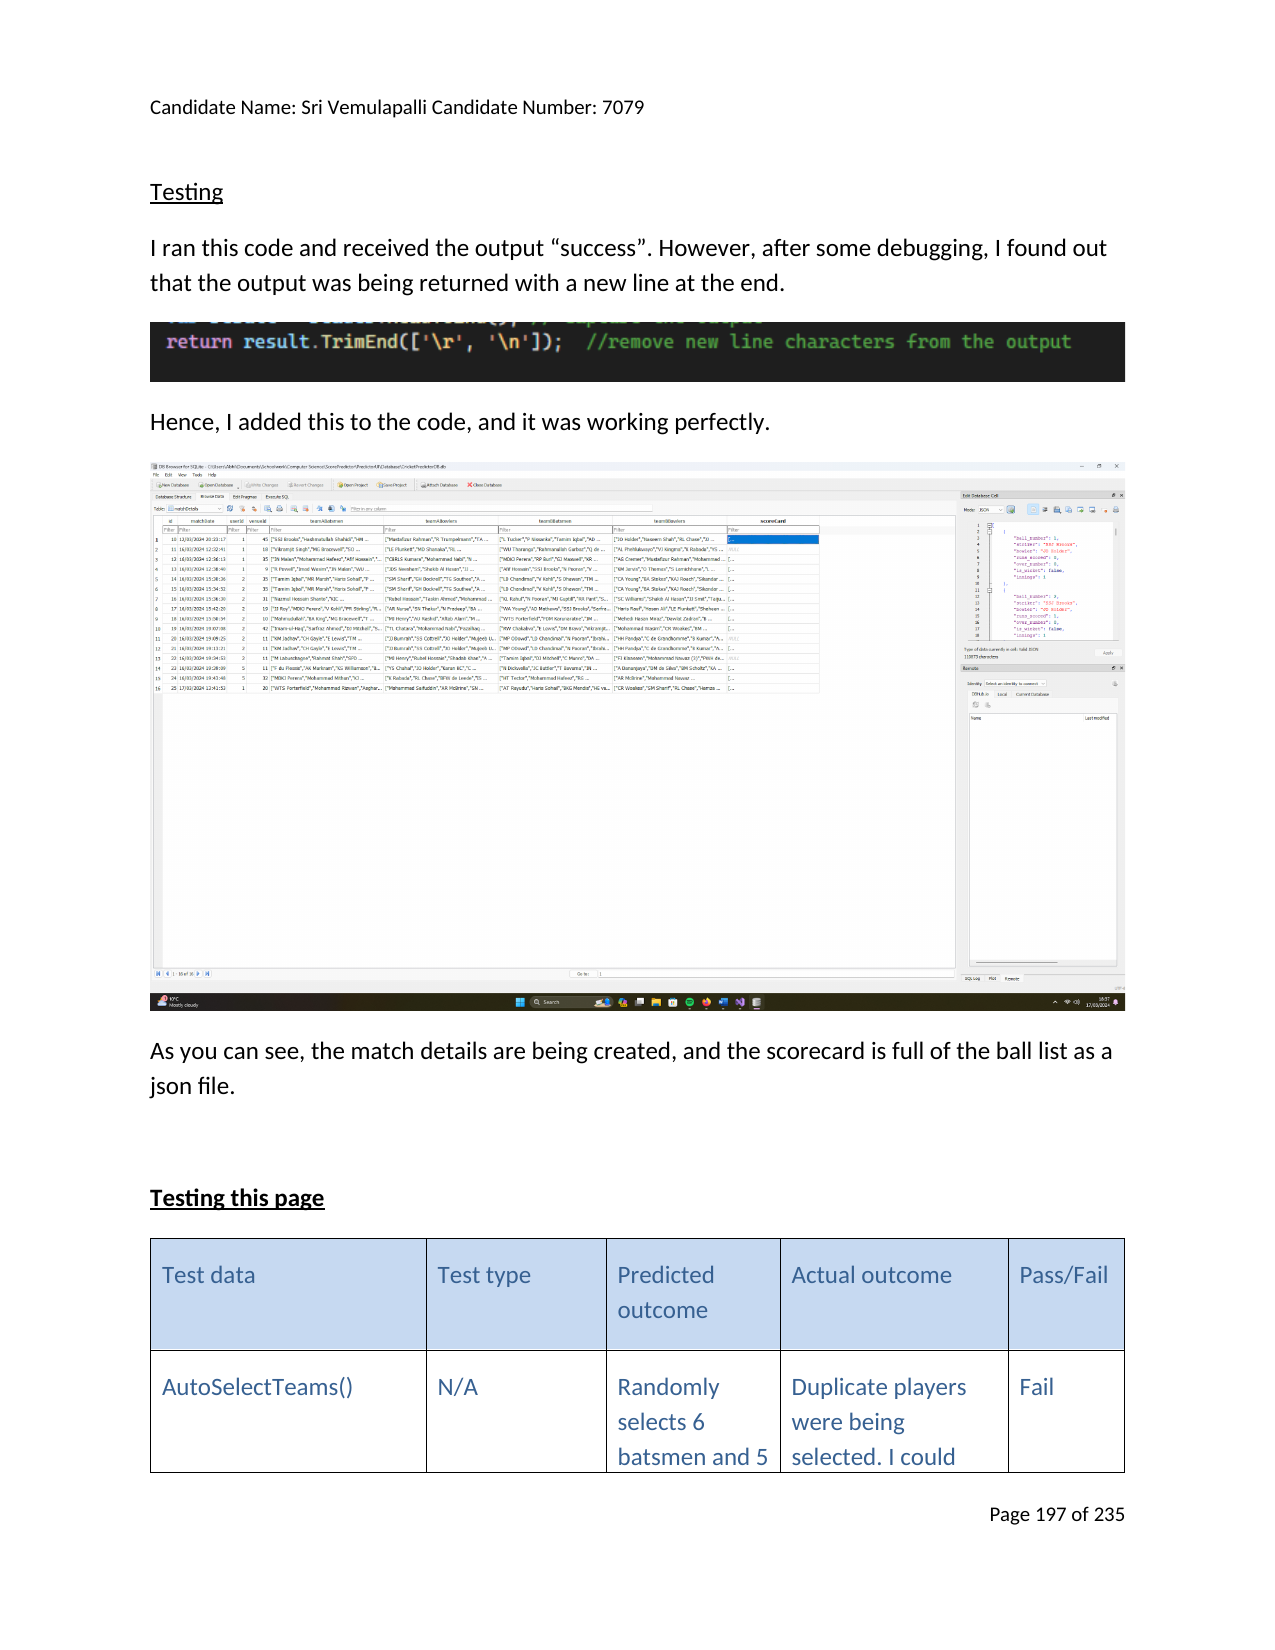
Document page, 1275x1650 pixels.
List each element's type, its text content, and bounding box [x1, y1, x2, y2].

text Hence, I added this to the code, and it was working perfectly. [150, 406, 1125, 437]
table_cell AutoSelectTeams() [151, 1351, 426, 1472]
table_header Actual outcome [781, 1239, 1008, 1349]
text Testing this page [150, 1182, 1125, 1212]
table_header Predicted outcome [607, 1239, 780, 1349]
table_header Test data [151, 1239, 426, 1349]
picture [150, 462, 1125, 1011]
text I ran this code and received the output “success”. However, after some debugging, I found out that the output was being returned with a new line at the end. [150, 232, 1125, 297]
text Testing [150, 176, 1125, 206]
text As you can see, the match details are being created, and the scorecard is full of the ball list as a json file. [150, 1035, 1125, 1101]
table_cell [781, 1351, 1008, 1472]
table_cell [607, 1351, 780, 1472]
table_header Test type [427, 1239, 606, 1349]
picture [150, 322, 1125, 382]
table_header Pass/Fail [1009, 1239, 1124, 1349]
table_cell N/A [427, 1351, 606, 1472]
table_cell Fail [1009, 1351, 1124, 1472]
